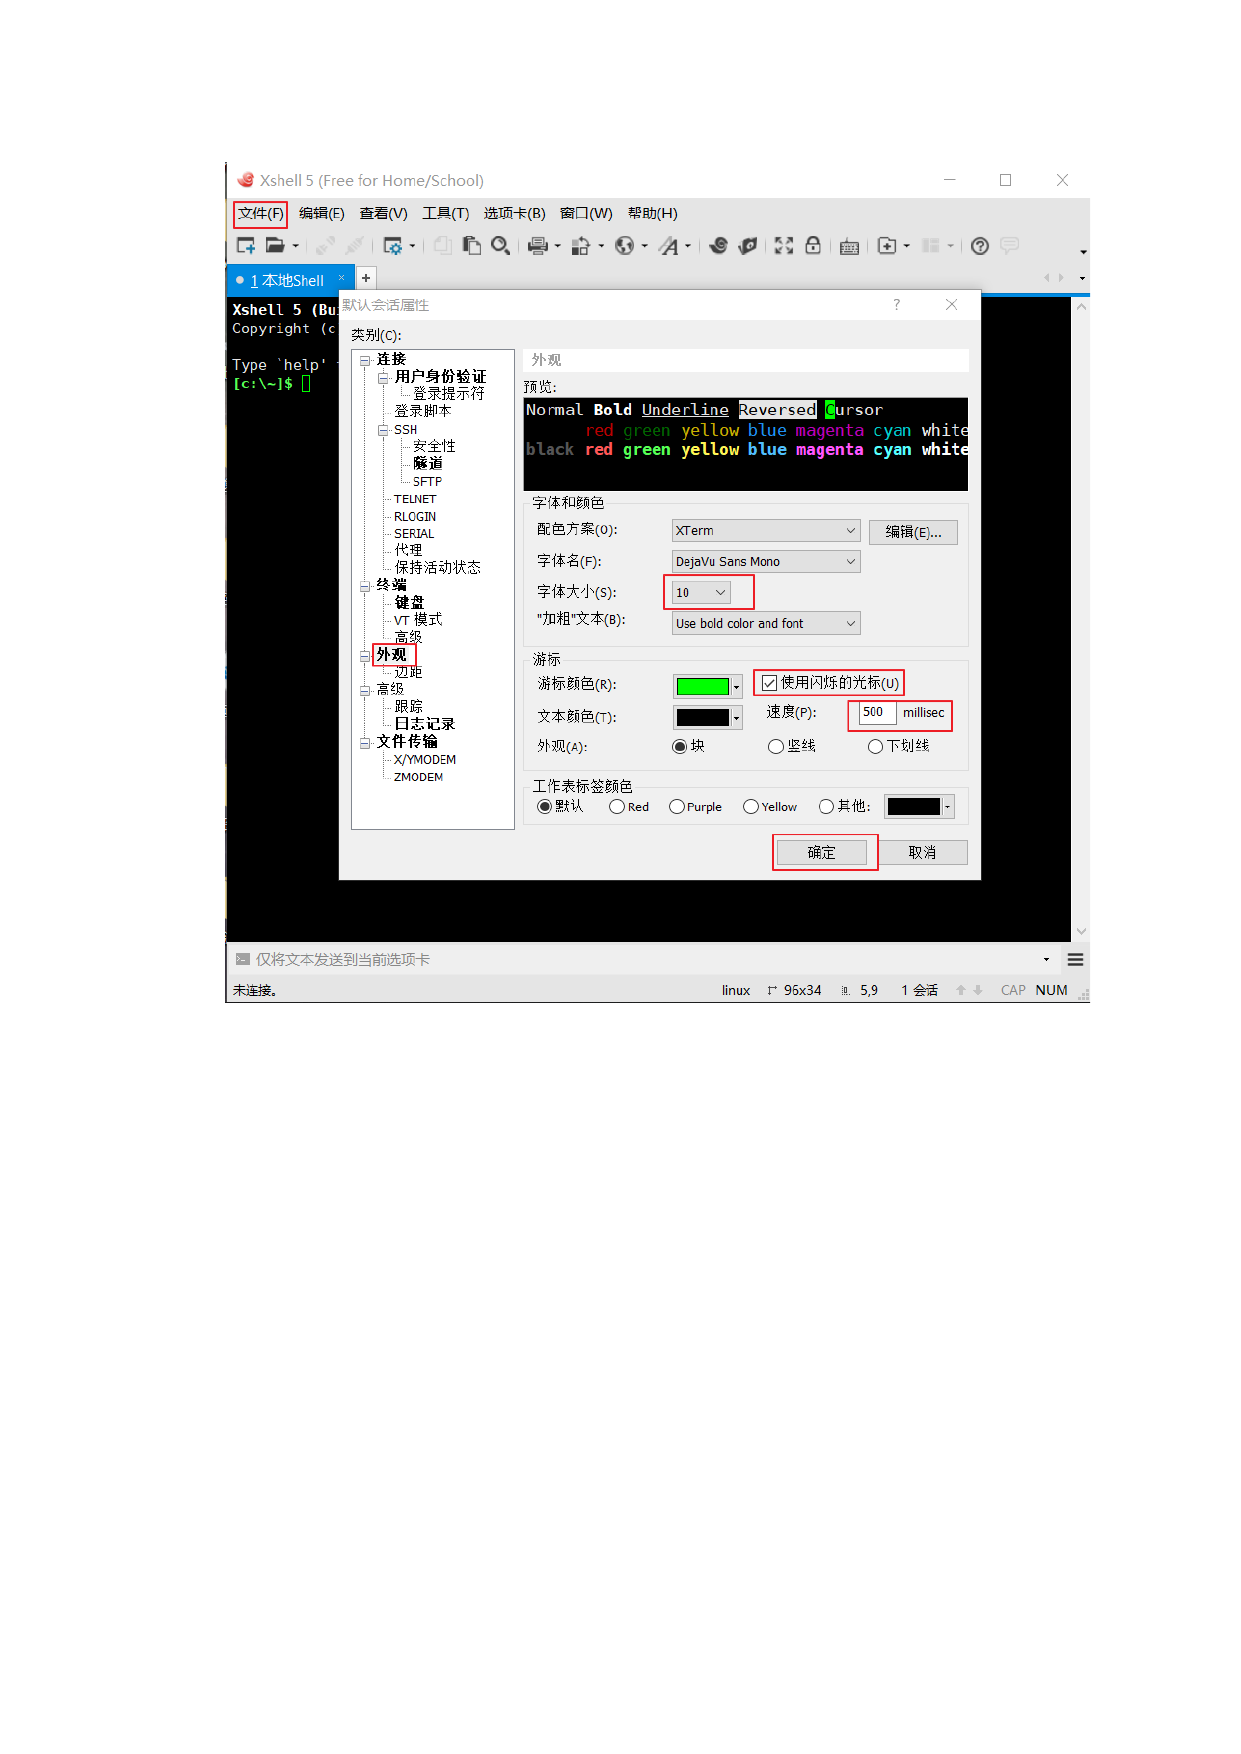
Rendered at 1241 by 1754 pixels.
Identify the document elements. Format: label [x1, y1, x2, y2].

picture [225, 162, 1091, 1003]
